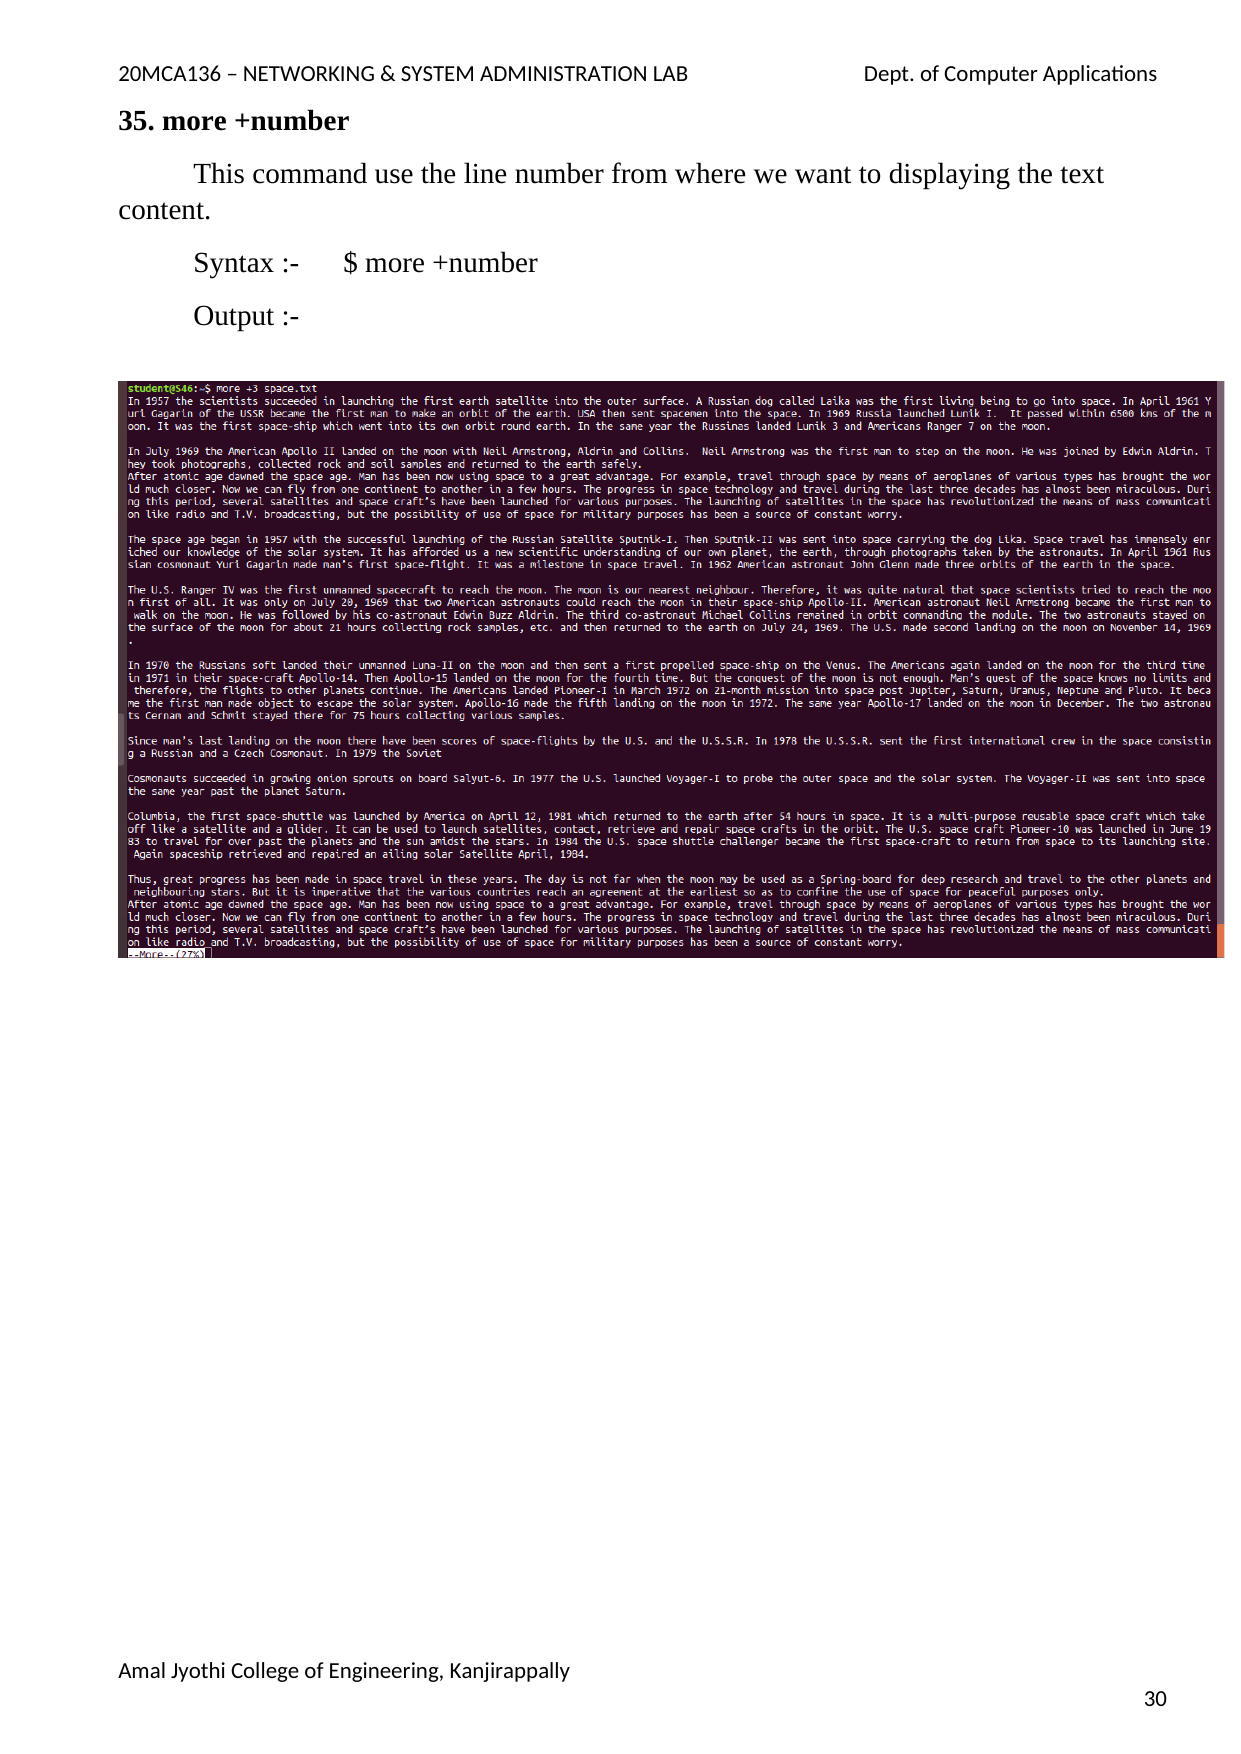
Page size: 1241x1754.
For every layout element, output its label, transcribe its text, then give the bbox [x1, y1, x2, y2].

text 35. more +number [118, 103, 1167, 137]
text Output :- [118, 298, 1167, 332]
text Syntax :- $ more +number [118, 245, 1167, 279]
picture [118, 381, 1225, 958]
text This command use the line number from where we want to displaying the text content. [118, 156, 1167, 226]
